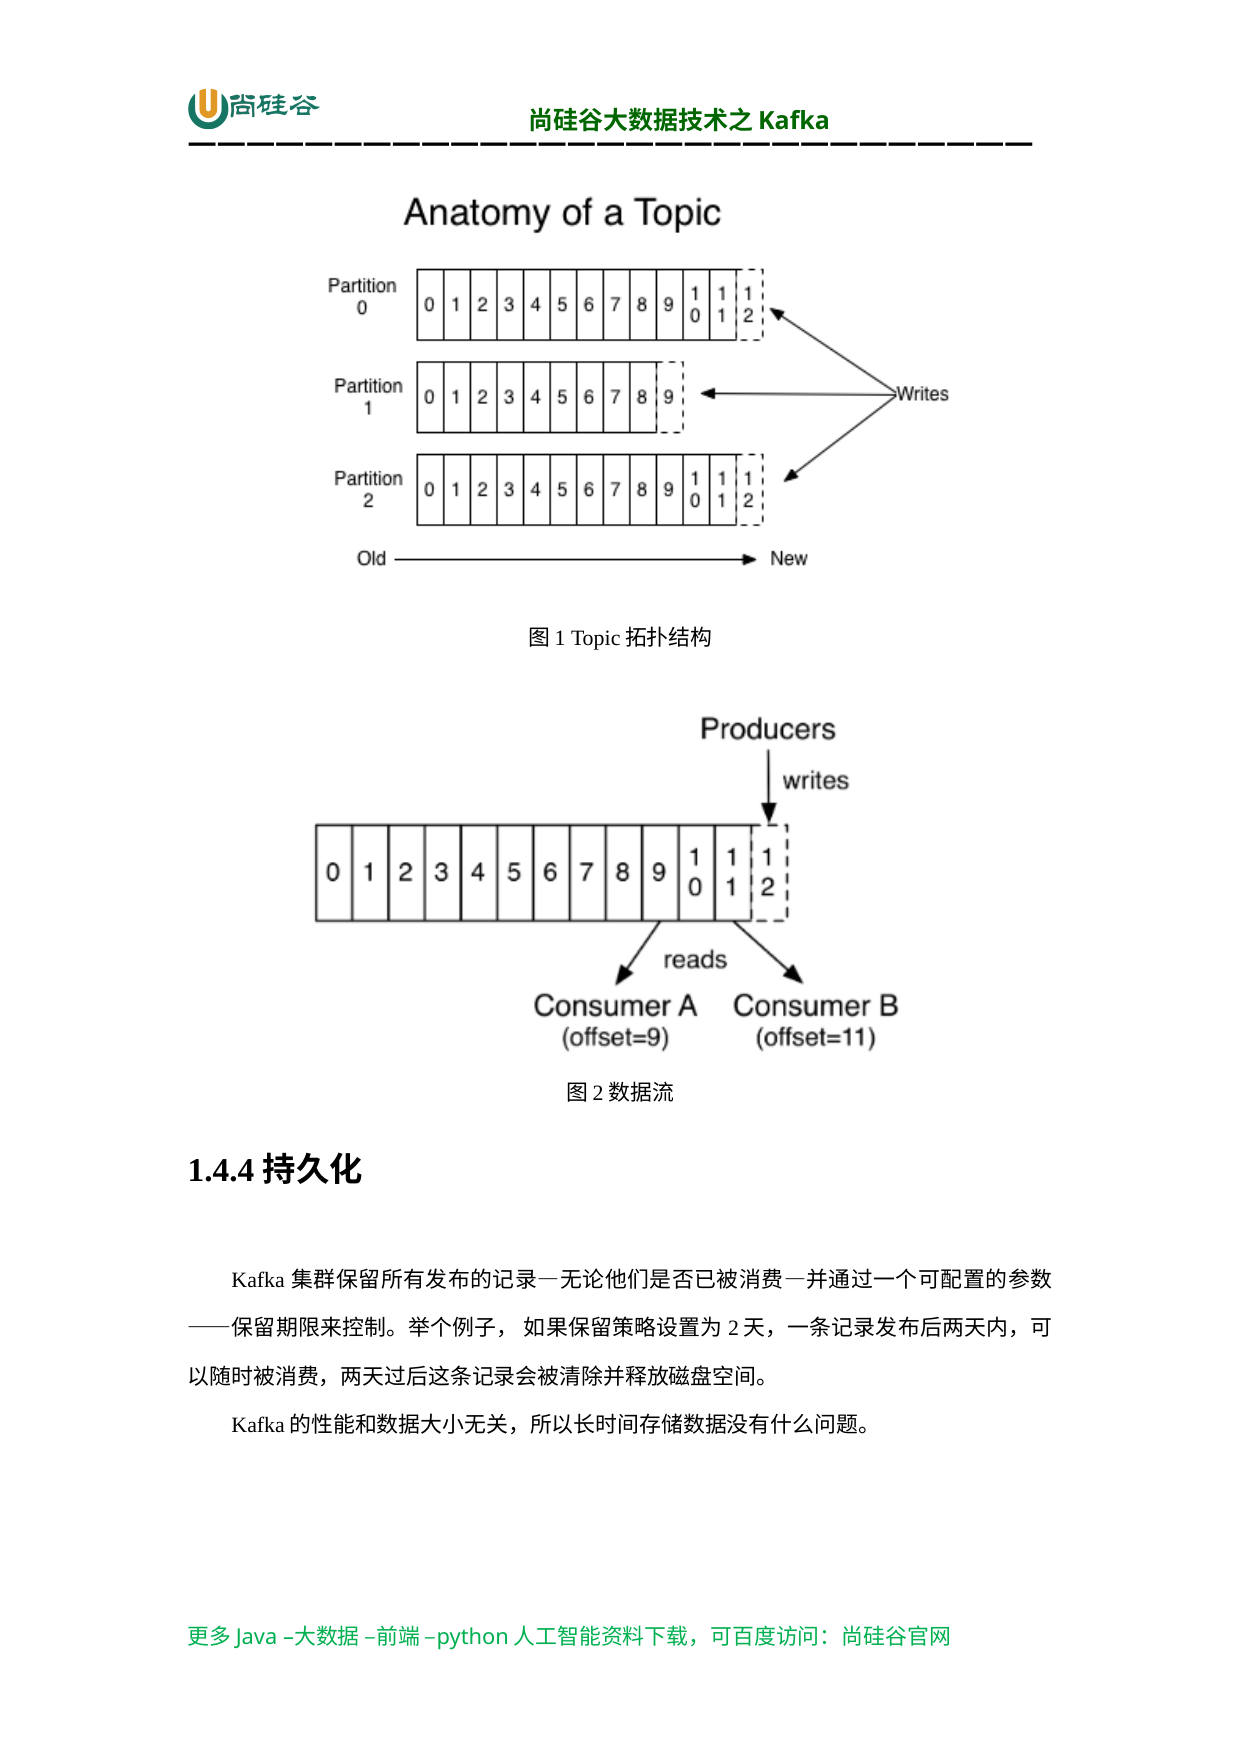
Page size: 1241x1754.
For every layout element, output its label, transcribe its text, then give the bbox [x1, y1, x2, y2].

list Kafka 集群保留所有发布的记录—无论他们是否已被消费—并通过一个可配置的参数——保留期限来控制。举个例子， 如果保留策略设置为2天，一条记录发布后两天内，可以随时被消费，两天过后这条记录会被清除并释放磁盘空间。 [187, 1261, 1053, 1391]
list Kafka的性能和数据大小无关，所以长时间存储数据没有什么问题。 [187, 1407, 1053, 1439]
subtitle 1.4.4 持久化 [187, 1134, 1053, 1199]
text 图2 数据流 [187, 1075, 1053, 1107]
text 图1 Topic拓扑结构 [187, 620, 1053, 652]
